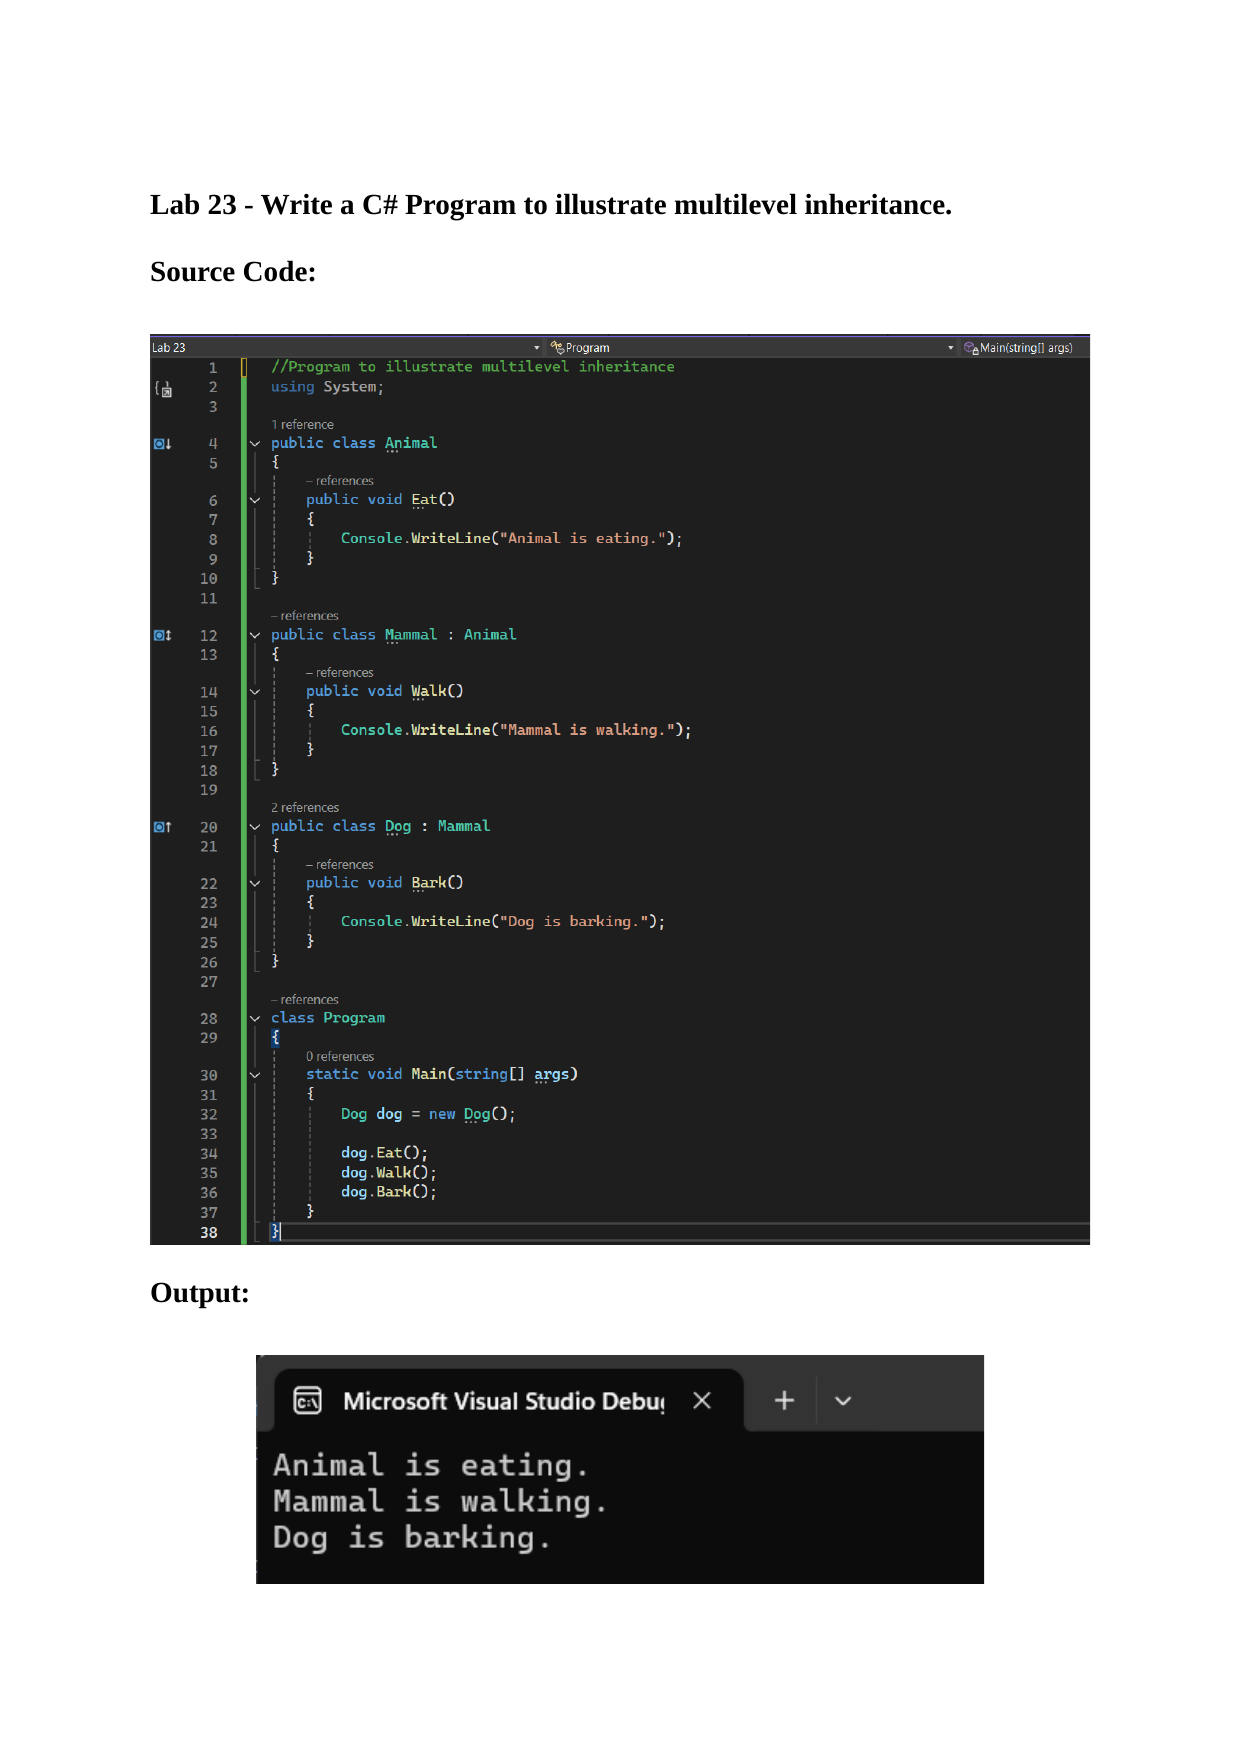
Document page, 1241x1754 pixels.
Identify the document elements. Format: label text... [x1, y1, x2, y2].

subtitle Source Code: [150, 254, 1090, 288]
picture [150, 334, 1091, 1245]
picture [256, 1355, 985, 1584]
subtitle Lab 23 - Write a C# Program to illustrate multilevel inheritance. [150, 187, 1090, 221]
subtitle Output: [150, 1276, 1090, 1309]
